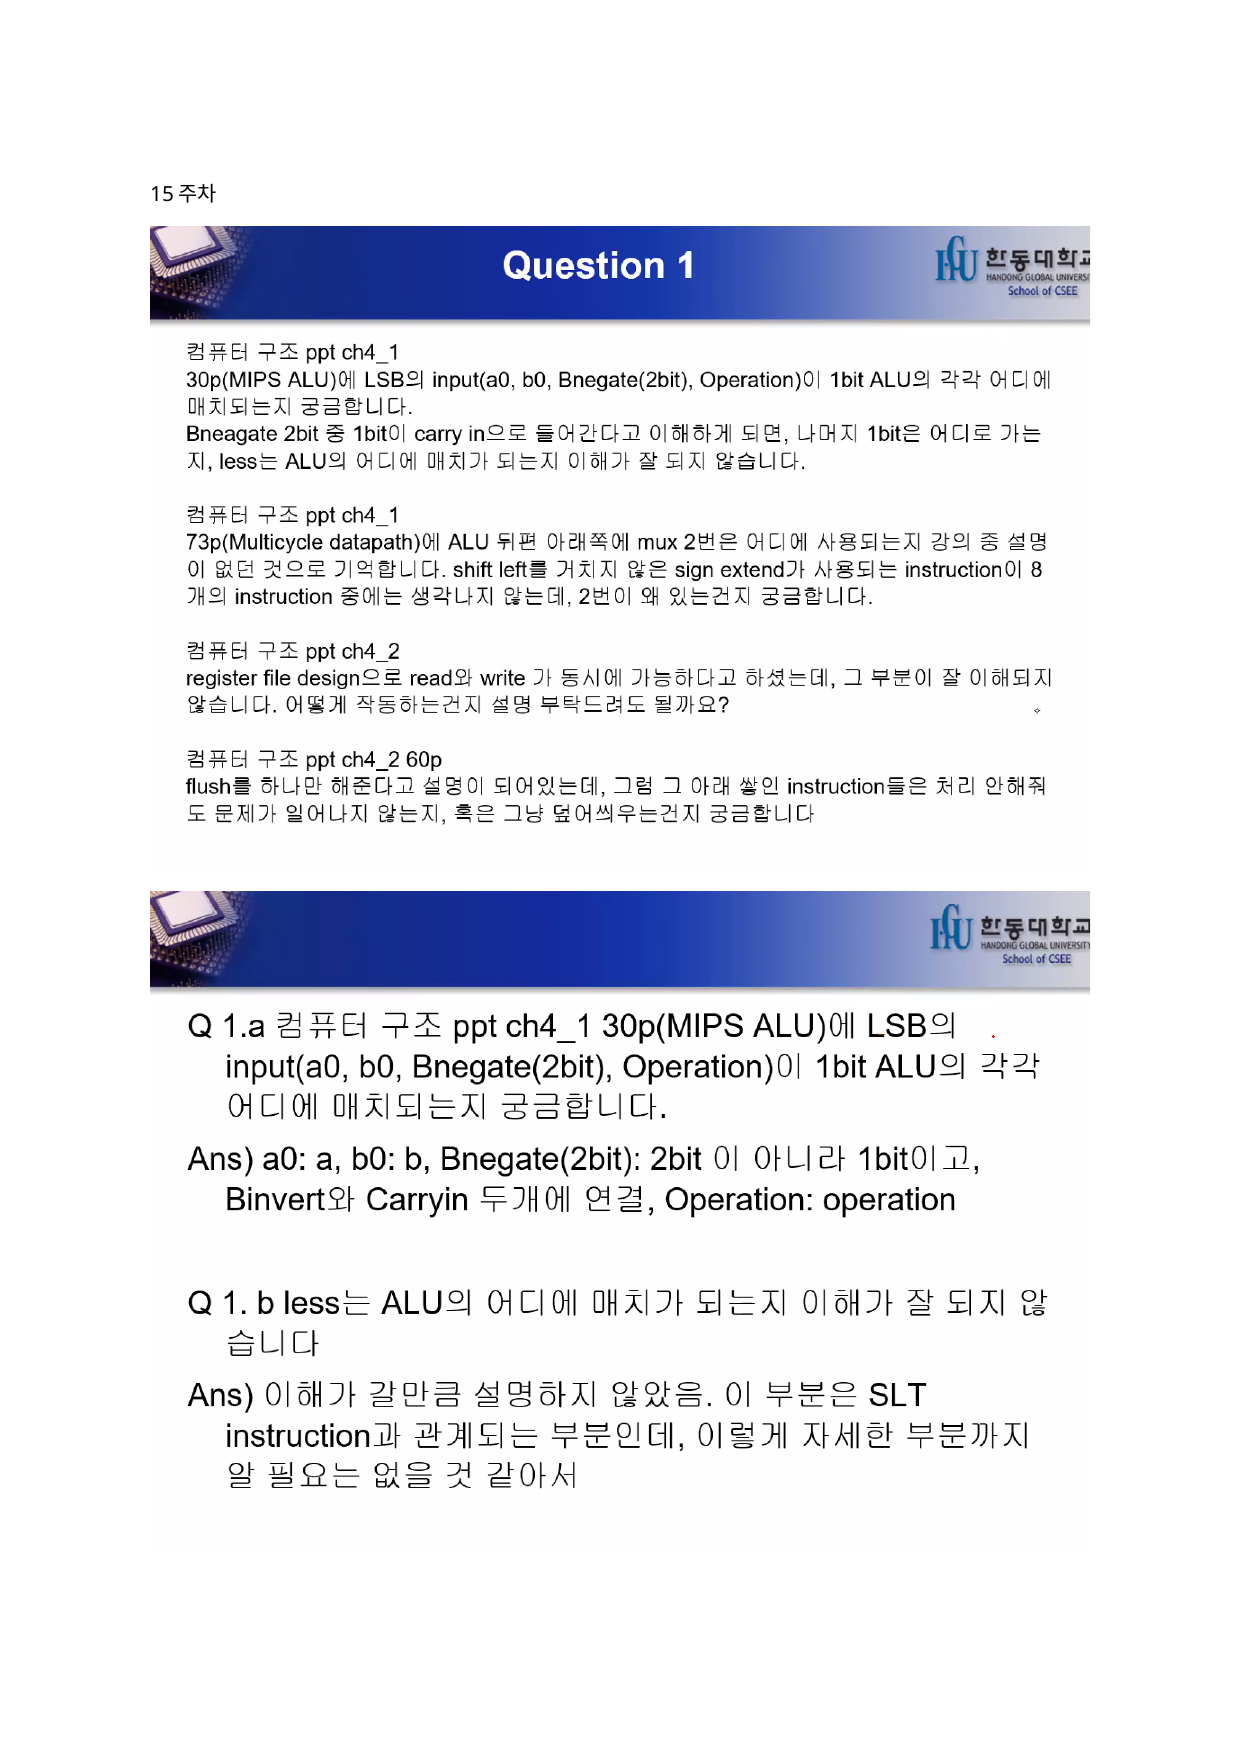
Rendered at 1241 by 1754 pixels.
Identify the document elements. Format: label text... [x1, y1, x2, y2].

picture [150, 226, 1091, 873]
text 15주차 [150, 177, 1090, 207]
picture [150, 891, 1091, 1552]
